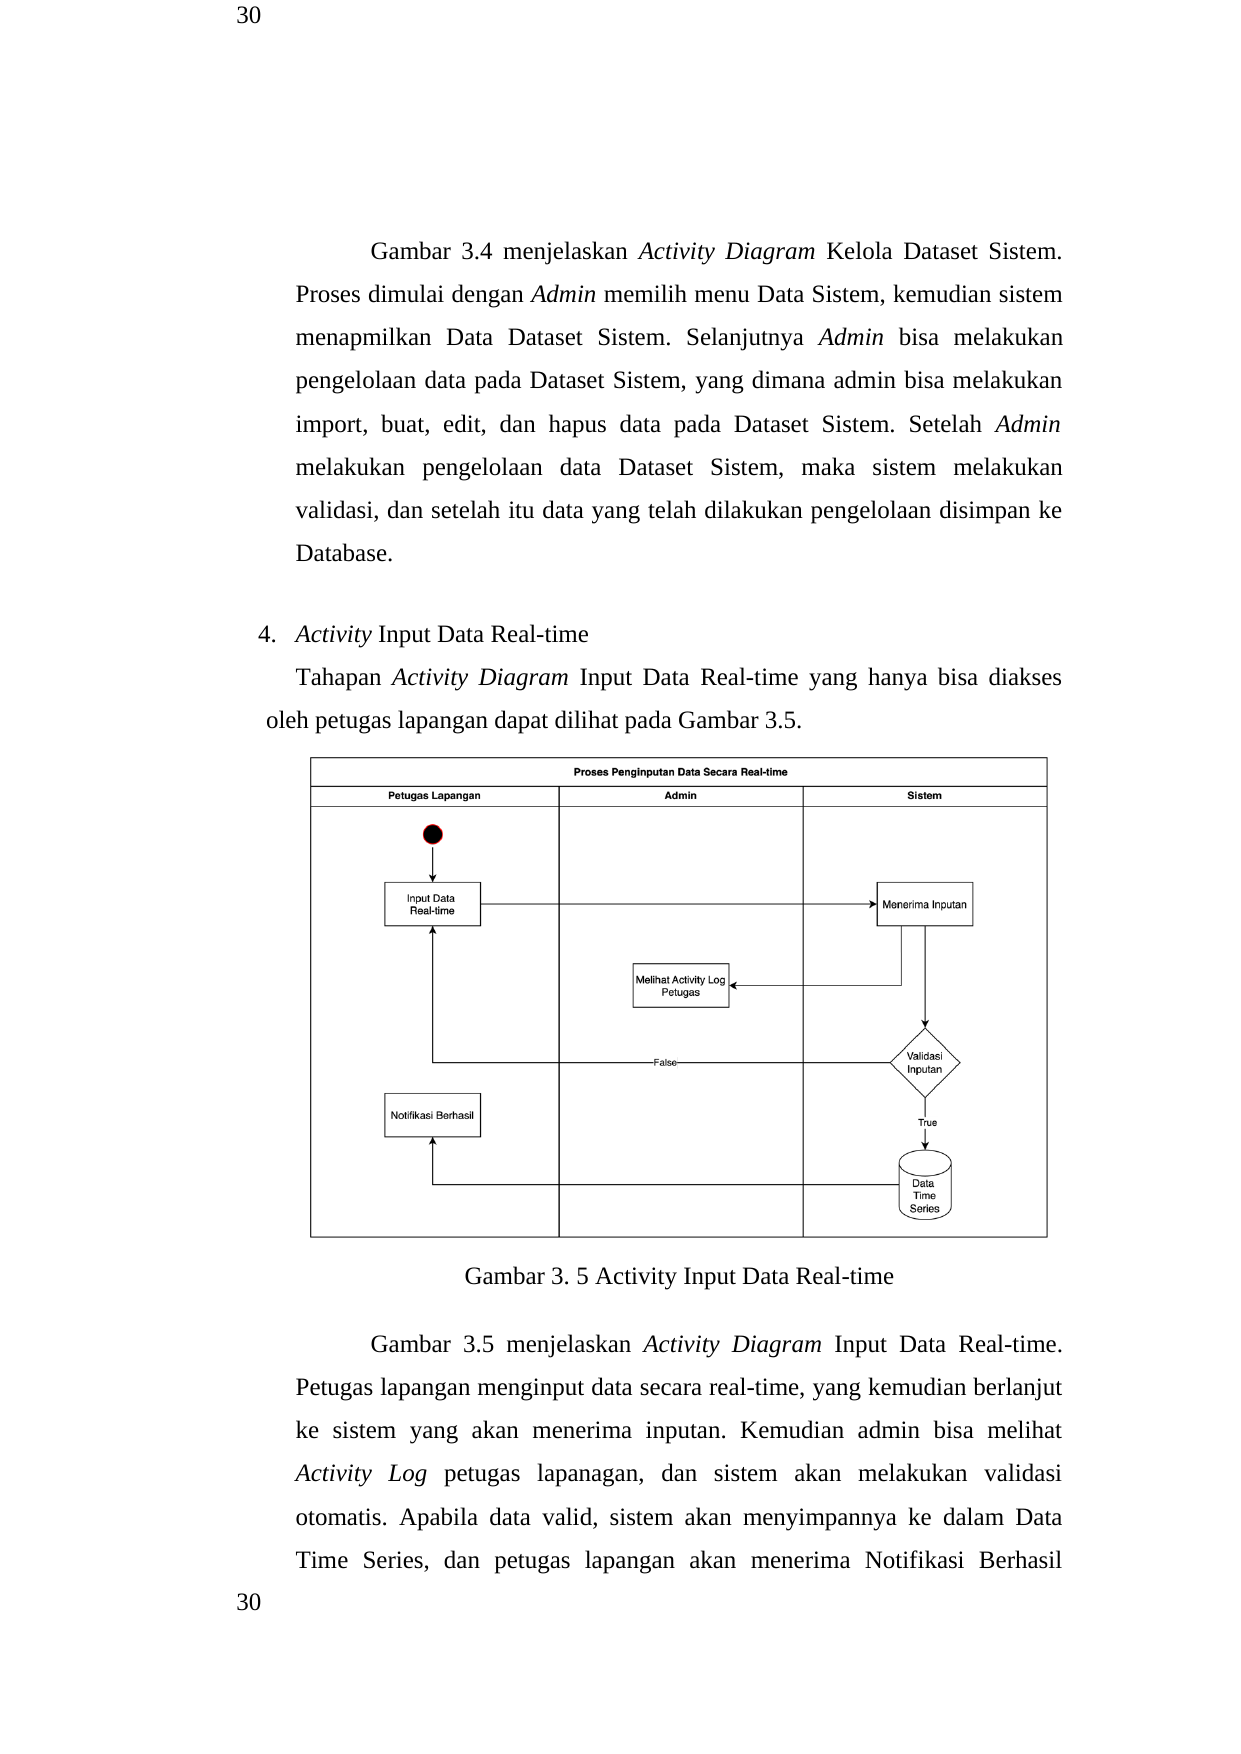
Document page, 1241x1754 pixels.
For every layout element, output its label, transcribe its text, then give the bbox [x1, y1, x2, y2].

list Activity Input Data Real-time [258, 619, 1063, 647]
list Gambar 3. 5 Activity Input Data Real-time [295, 1261, 1063, 1290]
list Gambar 3.4 menjelaskan Activity Diagram Kelola Dataset Sistem. Proses dimulai dengan Admin memilih menu Data Sistem, kemudian sistem menapmilkan Data Dataset Sistem. Selanjutnya Admin bisa melakukan pengelolaan data pada Dataset Sistem, yang dimana admin bisa melakukan import, buat, edit, dan hapus data pada Dataset Sistem. Setelah Admin melakukan pengelolaan data Dataset Sistem, maka sistem melakukan validasi, dan setelah itu data yang telah dilakukan pengelolaan disimpan ke Database. [295, 236, 1063, 567]
list Tahapan Activity Diagram Input Data Real-time yang hanya bisa diakses oleh petugas lapangan dapat dilihat pada Gambar 3.5. [266, 662, 1063, 734]
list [295, 1329, 1063, 1573]
picture [301, 748, 1057, 1247]
